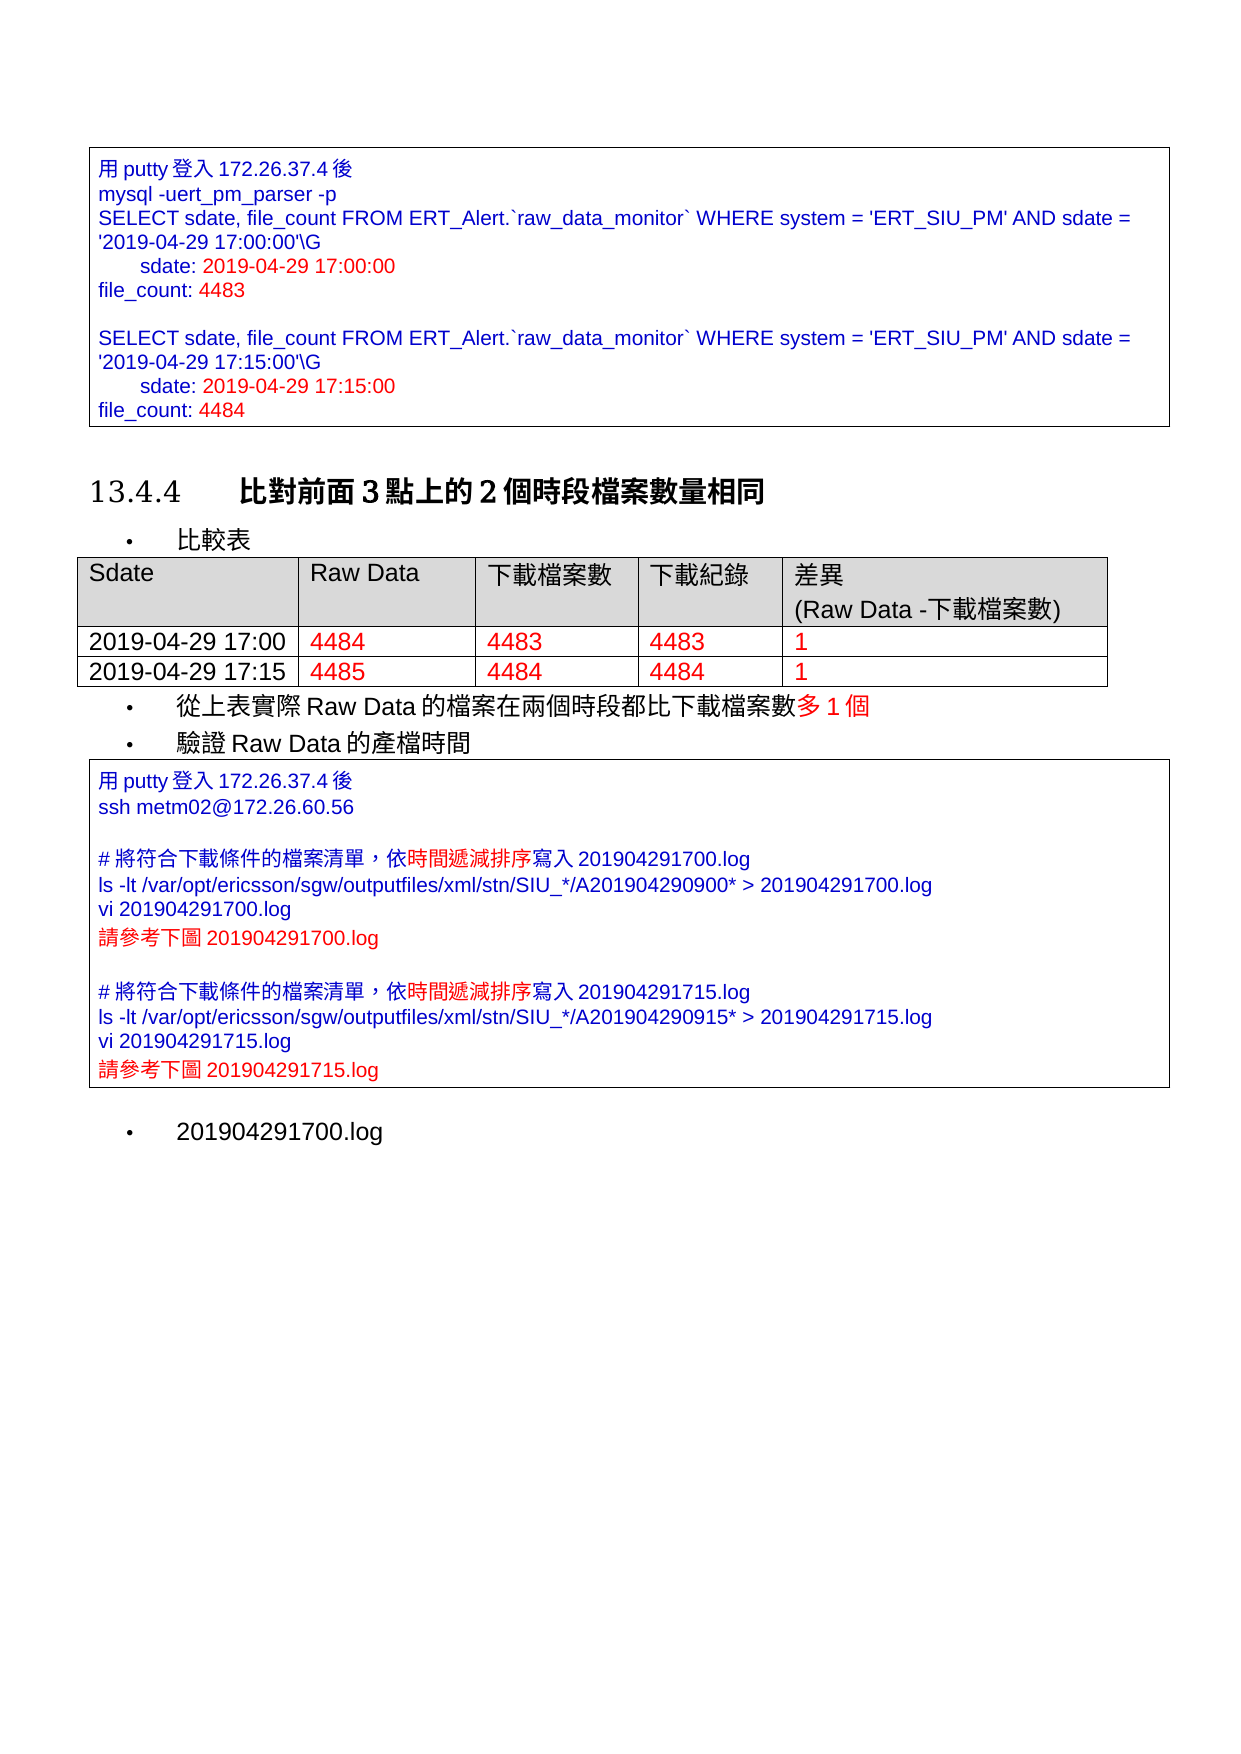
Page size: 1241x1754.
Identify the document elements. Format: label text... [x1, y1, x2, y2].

table_cell 2019-04-29 17:15 [78, 657, 298, 686]
table_cell 4484 [299, 627, 475, 656]
table_cell 4484 [476, 657, 638, 686]
table_cell 2019-04-29 17:00 [78, 627, 298, 656]
text SELECT sdate, file_count FROM ERT_Alert.`raw_data_monitor` WHERE system = 'ERT_SIU_PM' AND sdate = '2019-04-29 17:15:00'\G [98, 326, 1161, 374]
text sdate: 2019-04-29 17:15:00 [98, 374, 1161, 398]
text 用putty登入172.26.37.4後 [90, 762, 1169, 795]
text # 將符合下載條件的檔案清單，依時間遞減排序寫入201904291715.log [98, 975, 1161, 1005]
text # 將符合下載條件的檔案清單，依時間遞減排序寫入201904291700.log [98, 843, 1161, 873]
table_header Sdate [78, 558, 298, 626]
text ​vi 201904291715.log [98, 1029, 1161, 1053]
text ​vi 201904291700.log [98, 897, 1161, 921]
table_cell 4483 [476, 627, 638, 656]
table_header Raw Data [299, 558, 475, 626]
list 比較表 [126, 523, 1152, 557]
table_cell 4484 [639, 657, 782, 686]
text 請參考下圖201904291700.log [98, 921, 1161, 951]
text file_count: 4483 [98, 278, 1161, 302]
text ls -lt /var/opt/ericsson/sgw/outputfiles/xml/stn/SIU_*/A201904290915* > 201904291715.log [98, 1005, 1161, 1029]
table_header 下載紀錄 [639, 558, 782, 626]
list 驗證Raw Data的產檔時間 [126, 723, 1152, 759]
table_cell 1 [783, 657, 1107, 686]
table_cell 4485 [299, 657, 475, 686]
text file_count: 4484 [90, 398, 1169, 424]
text ls -lt /var/opt/ericsson/sgw/outputfiles/xml/stn/SIU_*/A201904290900* > 201904291700.log [98, 873, 1161, 897]
table_cell 1 [783, 627, 1107, 656]
table_cell 4483 [639, 627, 782, 656]
text ssh metm02@172.26.60.56 [98, 795, 1161, 819]
text sdate: 2019-04-29 17:00:00 [98, 254, 1161, 278]
text 請參考下圖201904291715.log [90, 1053, 1169, 1085]
text 用putty登入172.26.37.4後 [90, 150, 1169, 182]
text mysql -uert_pm_parser -p [98, 182, 1161, 206]
list 201904291700.log [126, 1117, 1152, 1146]
text SELECT sdate, file_count FROM ERT_Alert.`raw_data_monitor` WHERE system = 'ERT_SIU_PM' AND sdate = '2019-04-29 17:00:00'\G [98, 206, 1161, 254]
list 從上表實際Raw Data的檔案在兩個時段都比下載檔案數多1個 [126, 687, 1152, 723]
table_header 下載檔案數 [476, 558, 638, 626]
subtitle 比對前面3點上的2個時段檔案數量相同 [89, 468, 1152, 510]
table_header 差異 (Raw Data -下載檔案數) [783, 558, 1107, 626]
